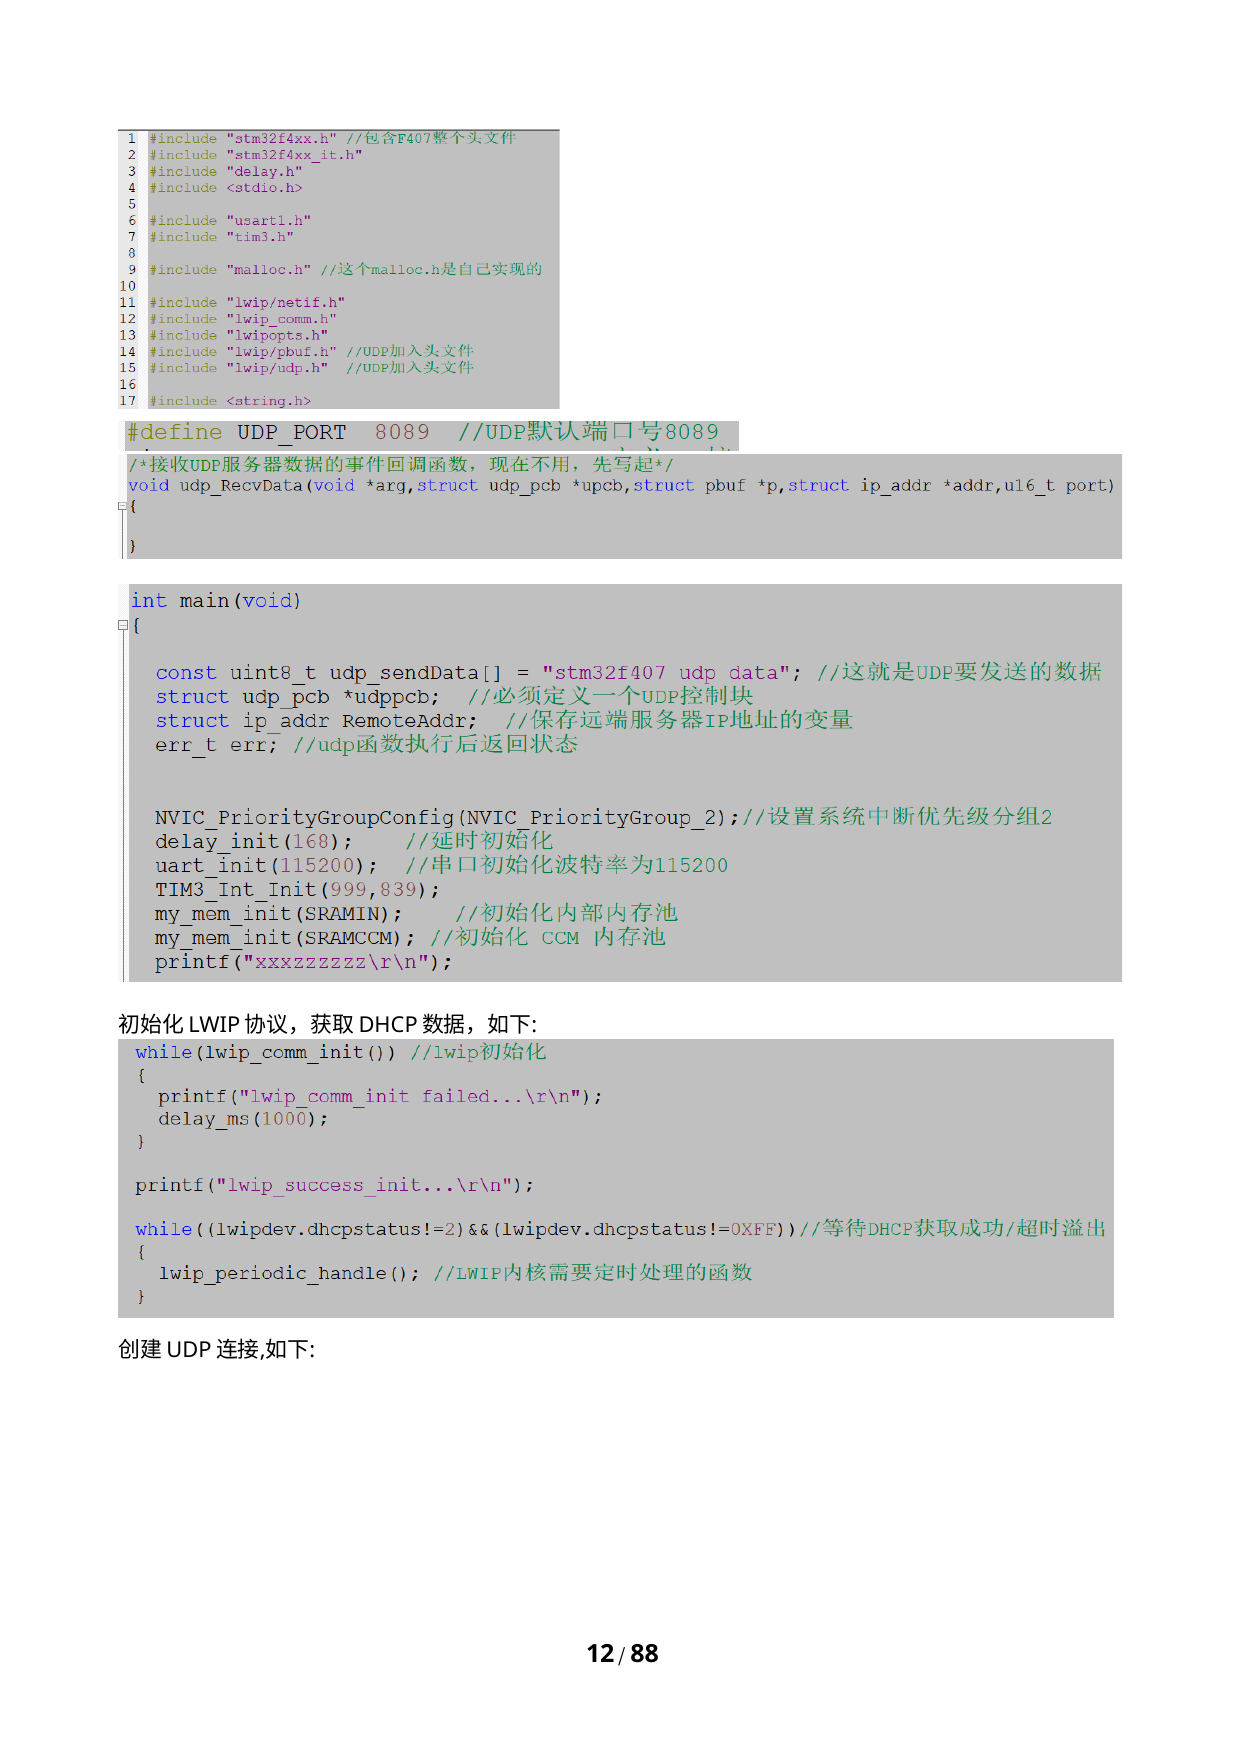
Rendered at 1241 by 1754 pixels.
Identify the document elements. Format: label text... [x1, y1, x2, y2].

picture [118, 1039, 1114, 1318]
picture [118, 584, 1123, 982]
picture [118, 129, 560, 409]
text 创建UDP连接,如下: [118, 1332, 1122, 1364]
picture [118, 421, 739, 451]
picture [118, 454, 1123, 559]
text 初始化LWIP协议，获取DHCP数据，如下: [118, 1007, 1122, 1039]
